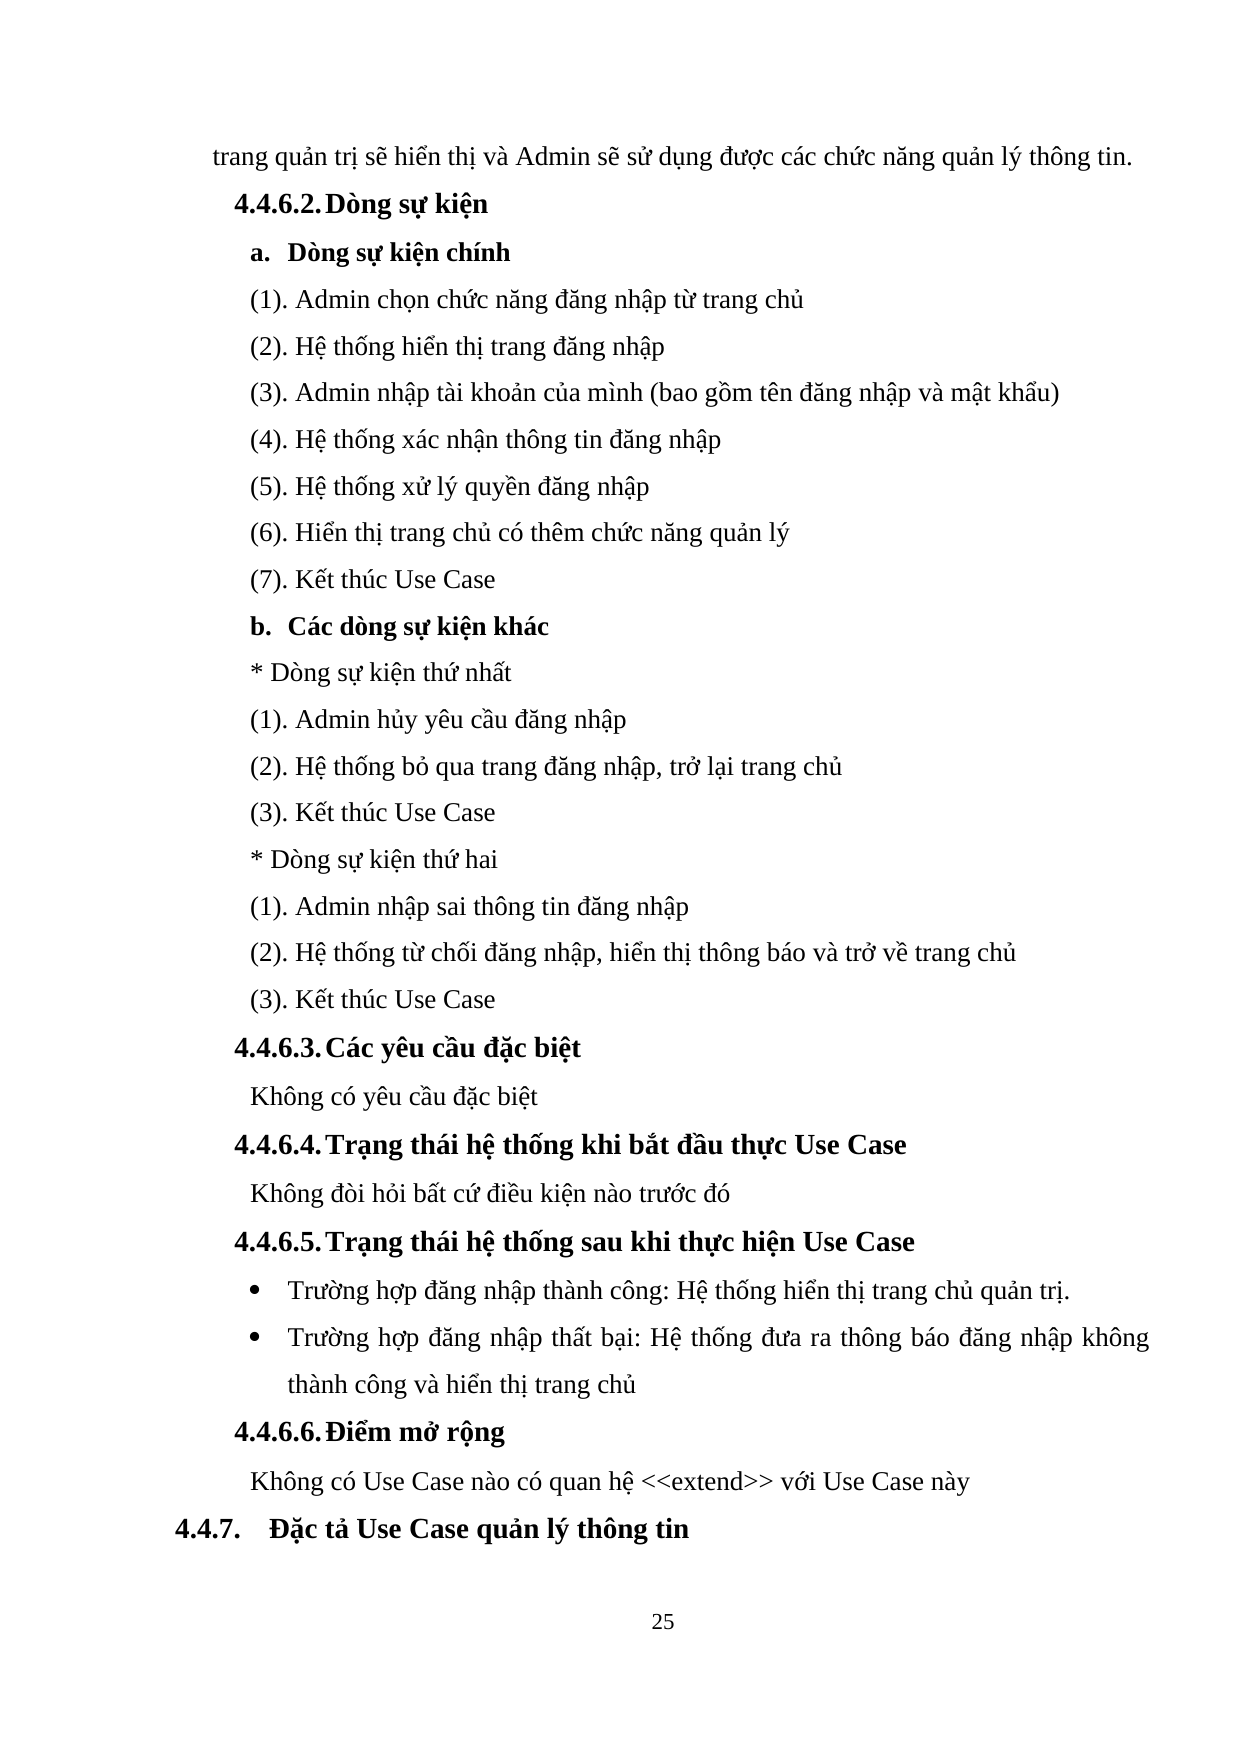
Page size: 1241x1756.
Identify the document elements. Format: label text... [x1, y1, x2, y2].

text * Dòng sự kiện thứ hai [250, 843, 1151, 874]
list Trường hợp đăng nhập thất bại: Hệ thống đưa ra thông báo đăng nhập không thành công và hiển thị trang chủ [250, 1321, 1151, 1399]
text * Dòng sự kiện thứ nhất [250, 657, 1151, 688]
list Điểm mở rộng [234, 1414, 1151, 1448]
text (3). Kết thúc Use Case [250, 797, 1151, 828]
text (2). Hệ thống bỏ qua trang đăng nhập, trở lại trang chủ [250, 750, 1151, 781]
text (5). Hệ thống xử lý quyền đăng nhập [250, 470, 1151, 501]
text (3). Kết thúc Use Case [250, 983, 1151, 1014]
text (4). Hệ thống xác nhận thông tin đăng nhập [250, 423, 1151, 454]
text (7). Kết thúc Use Case [250, 563, 1151, 594]
list Trường hợp đăng nhập thành công: Hệ thống hiển thị trang chủ quản trị. [250, 1274, 1151, 1305]
text Không có Use Case nào có quan hệ <<extend>> với Use Case này [250, 1465, 1151, 1496]
list Đặc tả Use Case quản lý thông tin [175, 1511, 1151, 1545]
list Dòng sự kiện chính [250, 237, 1151, 268]
text (2). Hệ thống hiển thị trang đăng nhập [250, 330, 1151, 361]
text Không có yêu cầu đặc biệt [250, 1080, 1151, 1111]
text (1). Admin chọn chức năng đăng nhập từ trang chủ [250, 283, 1151, 314]
list Trạng thái hệ thống sau khi thực hiện Use Case [234, 1224, 1151, 1257]
list Các yêu cầu đặc biệt [234, 1030, 1151, 1063]
text (2). Hệ thống từ chối đăng nhập, hiển thị thông báo và trở về trang chủ [250, 937, 1151, 968]
text (3). Admin nhập tài khoản của mình (bao gồm tên đăng nhập và mật khẩu) [250, 377, 1151, 408]
text (1). Admin hủy yêu cầu đăng nhập [250, 703, 1151, 734]
text Không đòi hỏi bất cứ điều kiện nào trước đó [250, 1177, 1151, 1208]
list Dòng sự kiện [234, 186, 1151, 220]
text (6). Hiển thị trang chủ có thêm chức năng quản lý [250, 517, 1151, 548]
list Trạng thái hệ thống khi bắt đầu thực Use Case [234, 1127, 1151, 1160]
list Các dòng sự kiện khác [250, 610, 1151, 641]
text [212, 139, 1151, 171]
text (1). Admin nhập sai thông tin đăng nhập [250, 890, 1151, 921]
